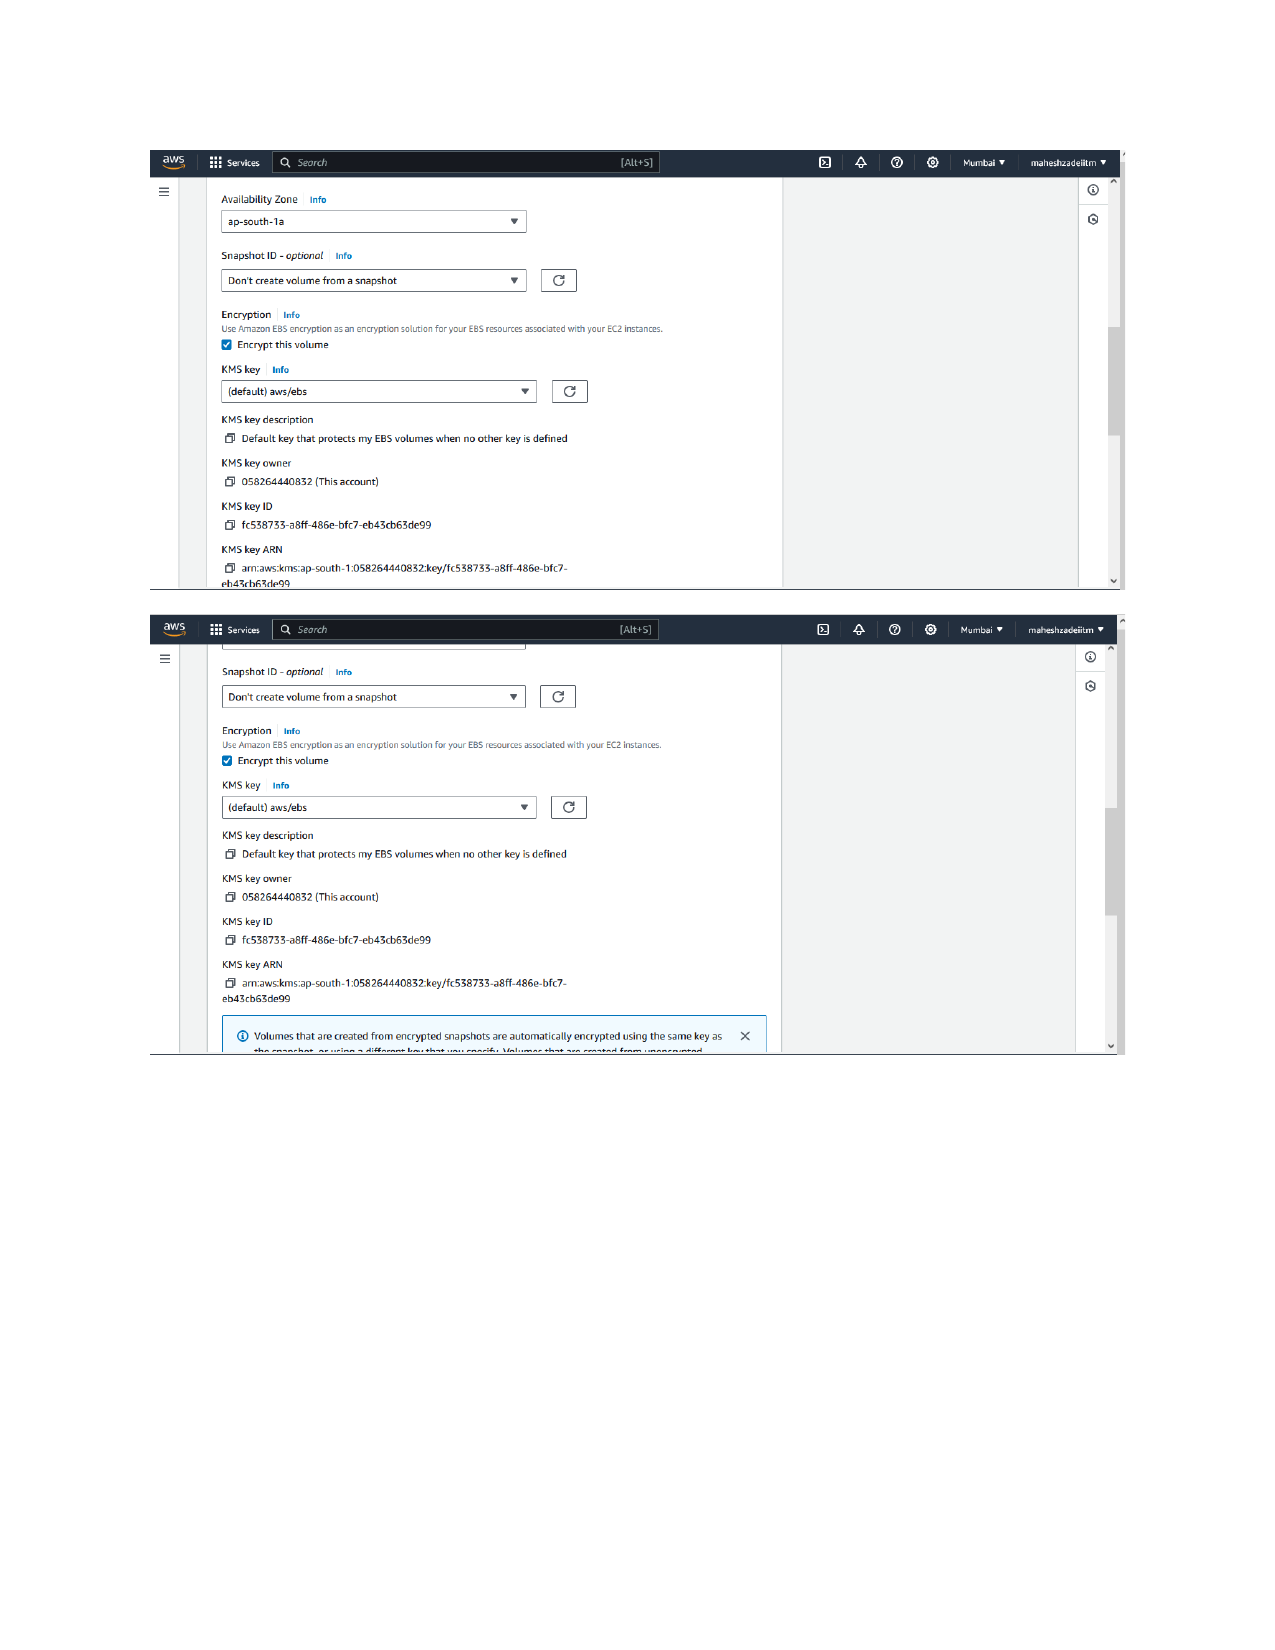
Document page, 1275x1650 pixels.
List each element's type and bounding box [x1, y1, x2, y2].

picture [150, 150, 1125, 590]
picture [150, 614, 1125, 1055]
